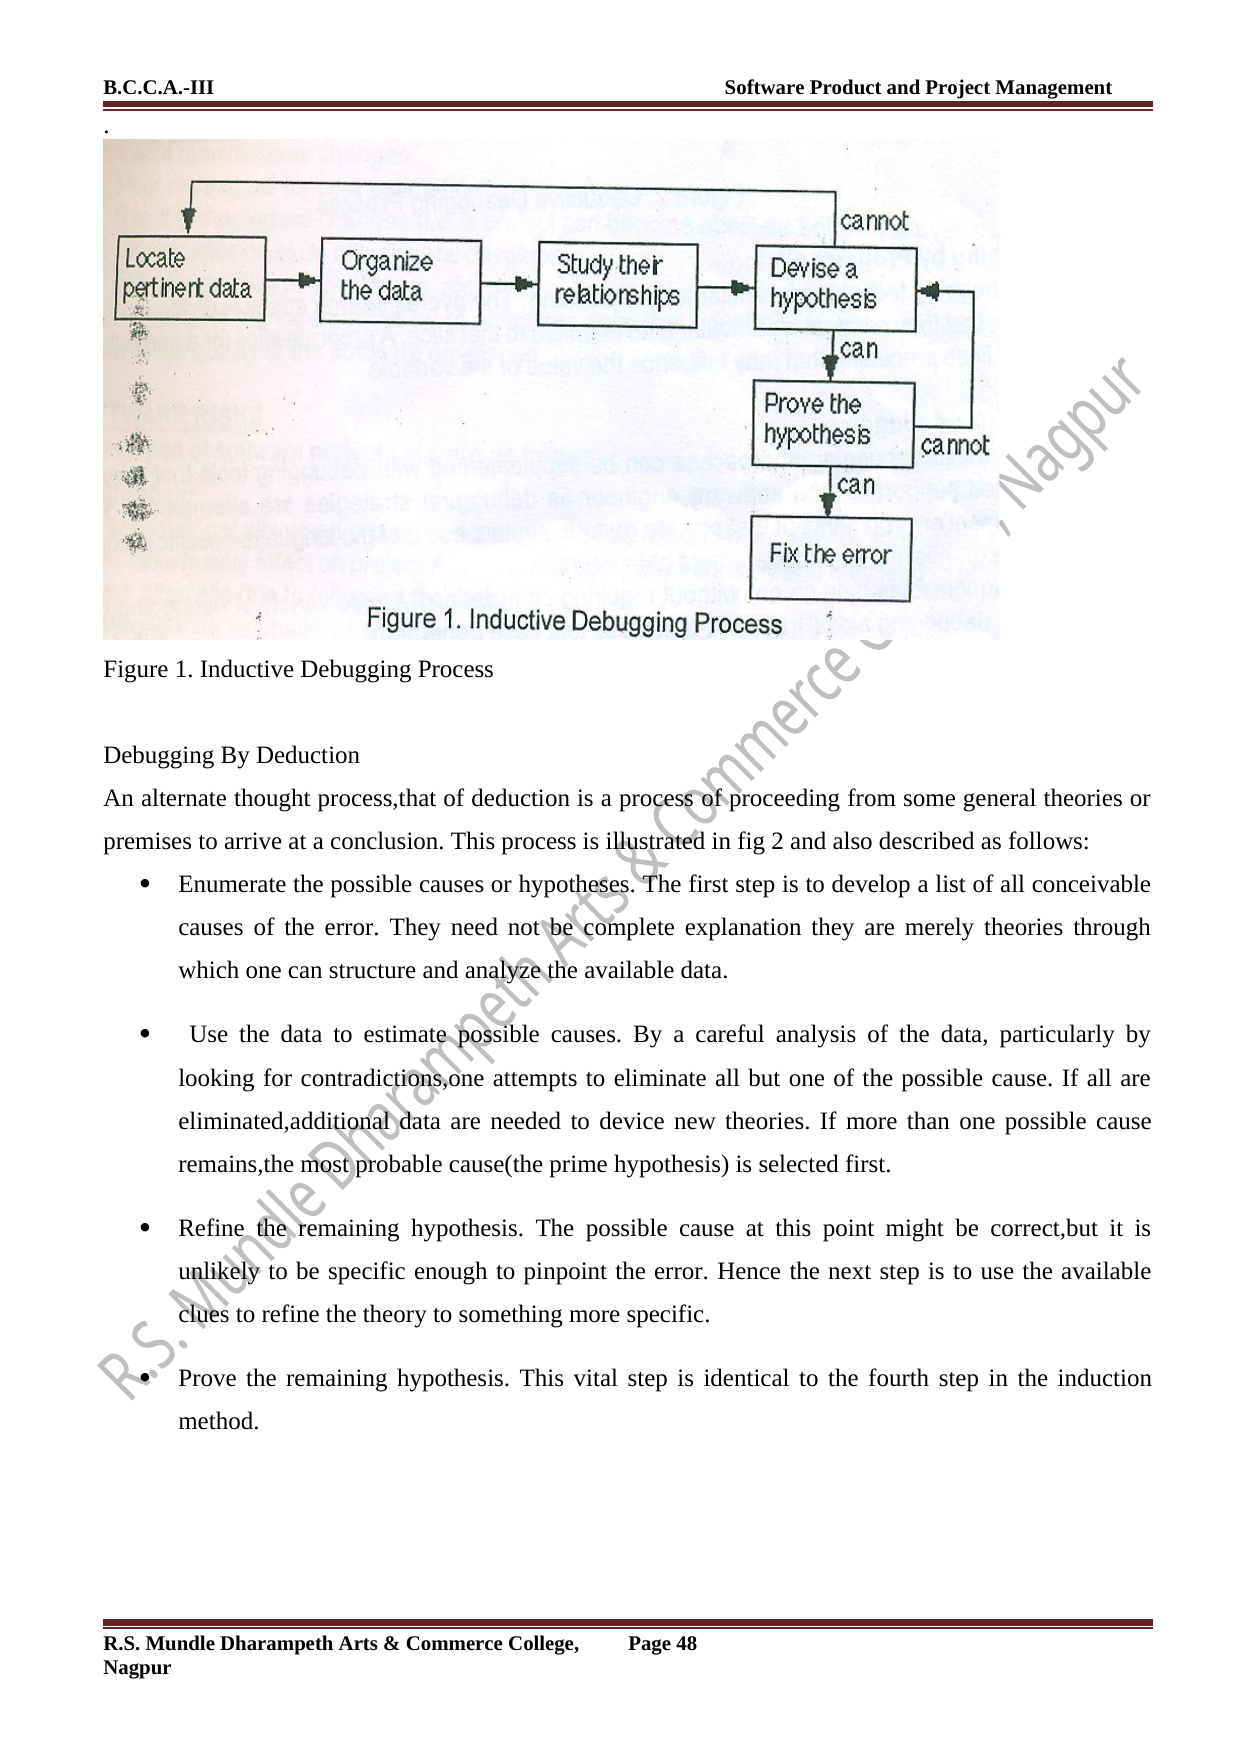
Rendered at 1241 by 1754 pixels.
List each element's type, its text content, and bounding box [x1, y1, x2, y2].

list Prove the remaining hypothesis. This vital step is identical to the fourth step in the induction method. [141, 1363, 1153, 1435]
list Enumerate the possible causes or hypotheses. The first step is to develop a list of all conceivable causes of the error. They need not be complete explanation they are merely theories through which one can structure and analyze the available data. [141, 869, 1153, 984]
text Figure 1. Inductive Debugging Process [103, 654, 1153, 682]
list Refine the remaining hypothesis. The possible cause at this point might be correct,but it is unlikely to be specific enough to pinpoint the error. Hence the next step is to use the available clues to refine the theory to something more specific. [141, 1213, 1153, 1328]
text Debugging By Deduction [103, 740, 1153, 769]
picture [103, 139, 1000, 640]
list Use the data to estimate possible causes. By a careful analysis of the data, particularly by looking for contradictions,one attempts to eliminate all but one of the possible cause. If all are eliminated,additional data are needed to device new theories. If more than one possible cause remains,the most probable cause(the prime hypothesis) is selected first. [141, 1019, 1153, 1178]
text An alternate thought process,that of deduction is a process of proceeding from some general theories or premises to arrive at a conclusion. This process is illustrated in fig 2 and also described as follows: [103, 783, 1153, 855]
